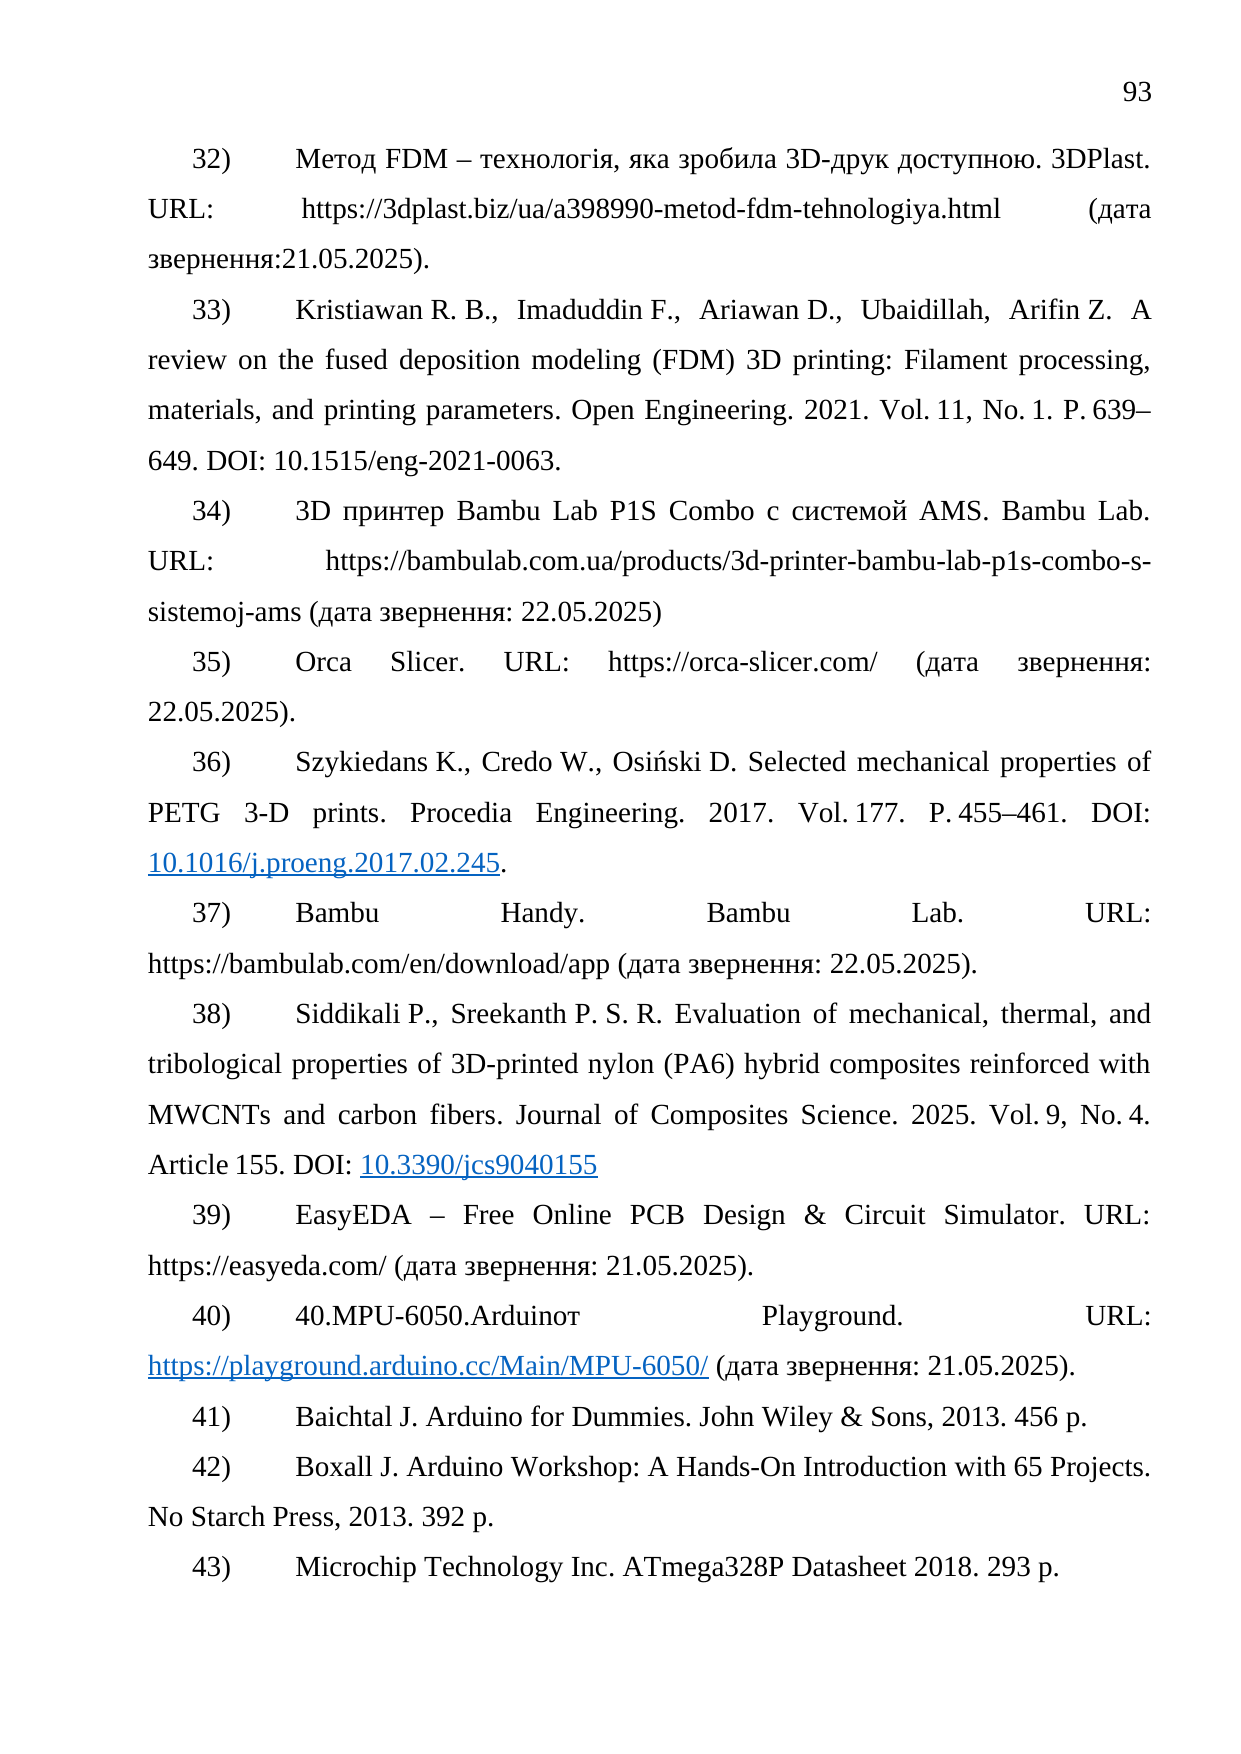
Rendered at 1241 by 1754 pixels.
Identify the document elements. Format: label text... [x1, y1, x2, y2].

list Siddikali P., Sreekanth P. S. R. Evaluation of mechanical, thermal, and tribological properties of 3D-printed nylon (PA6) hybrid composites reinforced with MWCNTs and carbon fibers. Journal of Composites Science. 2025. Vol. 9, No. 4. Article 155. DOI: 10.3390/jcs9040155 [148, 996, 1152, 1181]
list Kristiawan R. B., Imaduddin F., Ariawan D., Ubaidillah, Arifin Z. A review on the fused deposition modeling (FDM) 3D printing: Filament processing, materials, and printing parameters. Open Engineering. 2021. Vol. 11, No. 1. P. 639–649. DOI: 10.1515/eng-2021-0063. [148, 292, 1152, 476]
list 3D принтер Bambu Lab P1S Combo с системой AMS. Bambu Lab. URL: https://bambulab.com.ua/products/3d-printer-bambu-lab-p1s-combo-s-sistemoj-ams (дата звернення: 22.05.2025) [148, 493, 1152, 627]
list Bambu Handy. Bambu Lab. URL: https://bambulab.com/en/download/app (дата звернення: 22.05.2025). [148, 896, 1152, 979]
list Orca Slicer. URL: https://orca-slicer.com/ (дата звернення: 22.05.2025). [148, 644, 1152, 728]
list Baichtal J. Arduino for Dummies. John Wiley & Sons, 2013. 456 p. [148, 1399, 1152, 1432]
list Boxall J. Arduino Workshop: A Hands-On Introduction with 65 Projects. No Starch Press, 2013. 392 p. [148, 1449, 1152, 1533]
list Microchip Technology Inc. ATmega328P Datasheet 2018. 293 p. [148, 1549, 1152, 1583]
list 40.MPU-6050.Arduinoт Playground. URL: https://playground.arduino.cc/Main/MPU-6050/ (дата звернення: 21.05.2025). [148, 1298, 1152, 1382]
list EasyEDA – Free Online PCB Design & Circuit Simulator. URL: https://easyeda.com/ (дата звернення: 21.05.2025). [148, 1197, 1152, 1281]
list Szykiedans K., Credo W., Osiński D. Selected mechanical properties of PETG 3-D prints. Procedia Engineering. 2017. Vol. 177. P. 455–461. DOI: 10.1016/j.proeng.2017.02.245. [148, 744, 1152, 879]
list Метод FDM – технологія, яка зробила 3D-друк доступною. 3DPlast. URL: https://3dplast.biz/ua/a398990-metod-fdm-tehnologiya.html (дата звернення:21.05.2025). [148, 141, 1152, 275]
